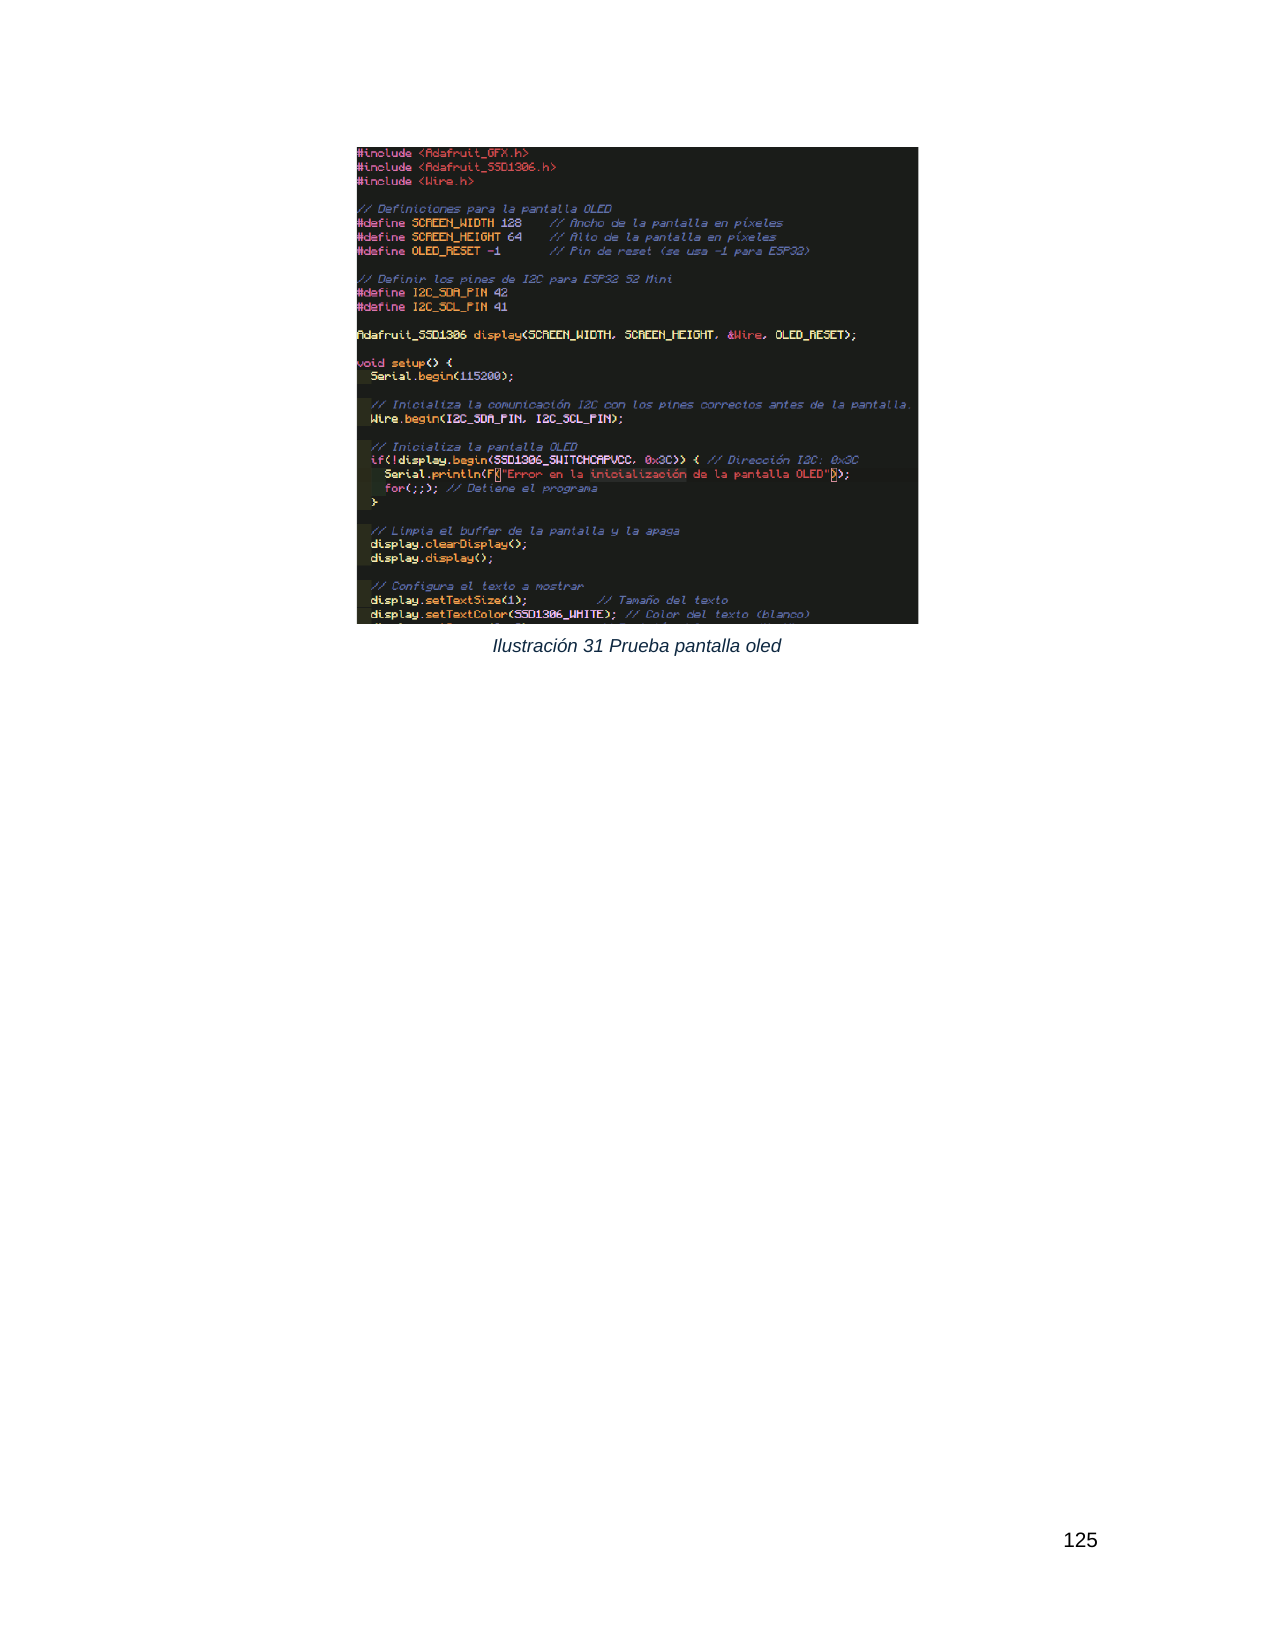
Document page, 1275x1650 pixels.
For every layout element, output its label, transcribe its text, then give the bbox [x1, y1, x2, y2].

picture [356, 147, 919, 624]
